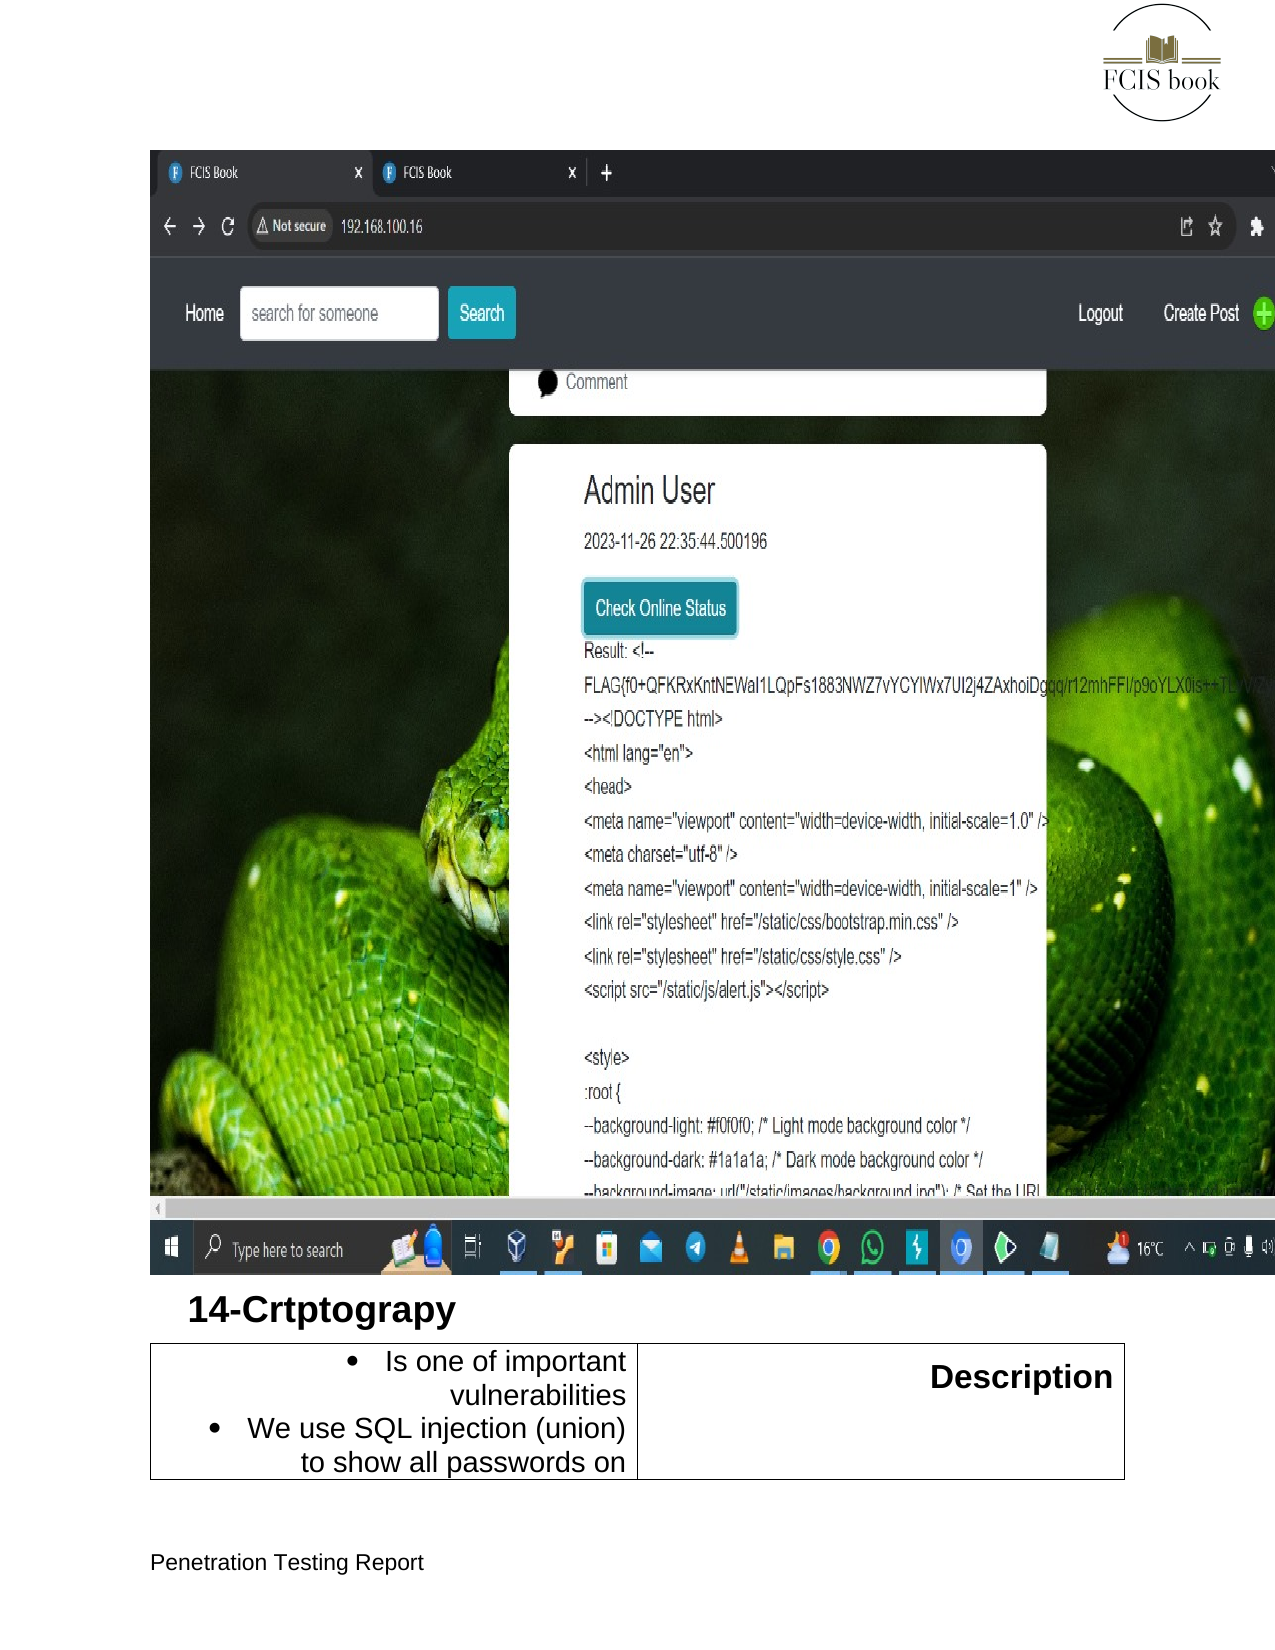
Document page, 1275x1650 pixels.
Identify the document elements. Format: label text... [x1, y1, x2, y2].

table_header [151, 1344, 637, 1479]
table_header Description [638, 1344, 1124, 1479]
picture [150, 150, 1275, 1275]
picture [1067, 3, 1257, 122]
text 14-Crtptograpy [187, 1287, 1125, 1331]
